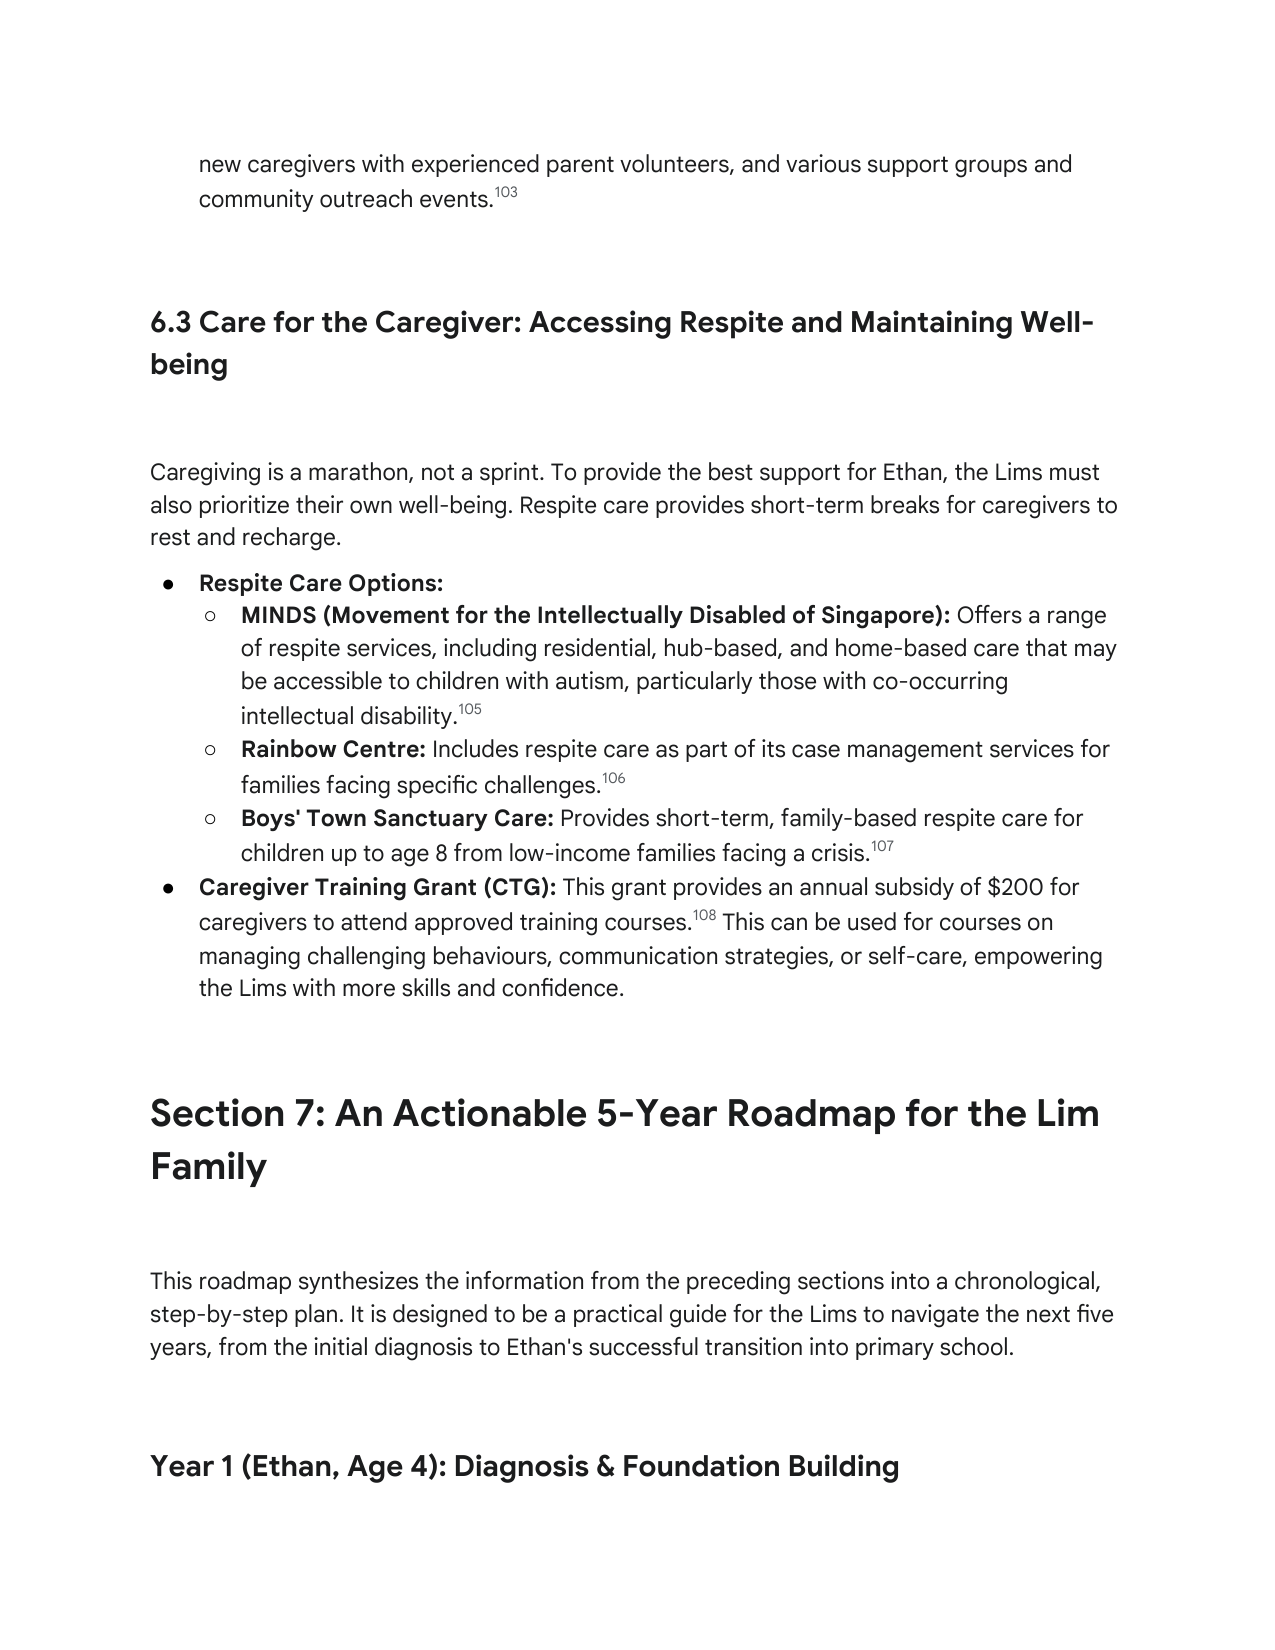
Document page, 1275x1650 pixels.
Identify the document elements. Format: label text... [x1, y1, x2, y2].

text This roadmap synthesizes the information from the preceding sections into a chronological, step-by-step plan. It is designed to be a practical guide for the Lims to navigate the next five years, from the initial diagnosis to Ethan's successful transition into primary school. [150, 1267, 1125, 1361]
list Rainbow Centre: Includes respite care as part of its case management services for families facing specific challenges.106 [203, 736, 1125, 800]
text Caregiving is a marathon, not a sprint. To provide the best support for Ethan, the Lims must also prioritize their own well-being. Respite care provides short-term breaks for caregivers to rest and recharge. [150, 458, 1125, 552]
list MINDS (Movement for the Intellectually Disabled of Singapore): Offers a range of respite services, including residential, hub-based, and home-based care that may be accessible to children with autism, particularly those with co-occurring intellectual disability.105 [203, 601, 1125, 731]
subtitle Section 7: An Actionable 5-Year Roadmap for the Lim Family [150, 1090, 1125, 1191]
list Caregiver Training Grant (CTG): This grant provides an annual subsidy of $200 for caregivers to attend approved training courses.108 This can be used for courses on managing challenging behaviours, communication strategies, or self-care, empowering the Lims with more skills and confidence. [161, 873, 1125, 1003]
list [161, 150, 1125, 214]
subtitle 6.3 Care for the Caregiver: Accessing Respite and Maintaining Well-being [150, 304, 1125, 383]
list Boys' Town Sanctuary Care: Provides short-term, family-based respite care for children up to age 8 from low-income families facing a crisis.107 [203, 804, 1125, 869]
subtitle Year 1 (Ethan, Age 4): Diagnosis & Foundation Building [150, 1448, 1125, 1485]
list Respite Care Options: [161, 569, 1125, 597]
